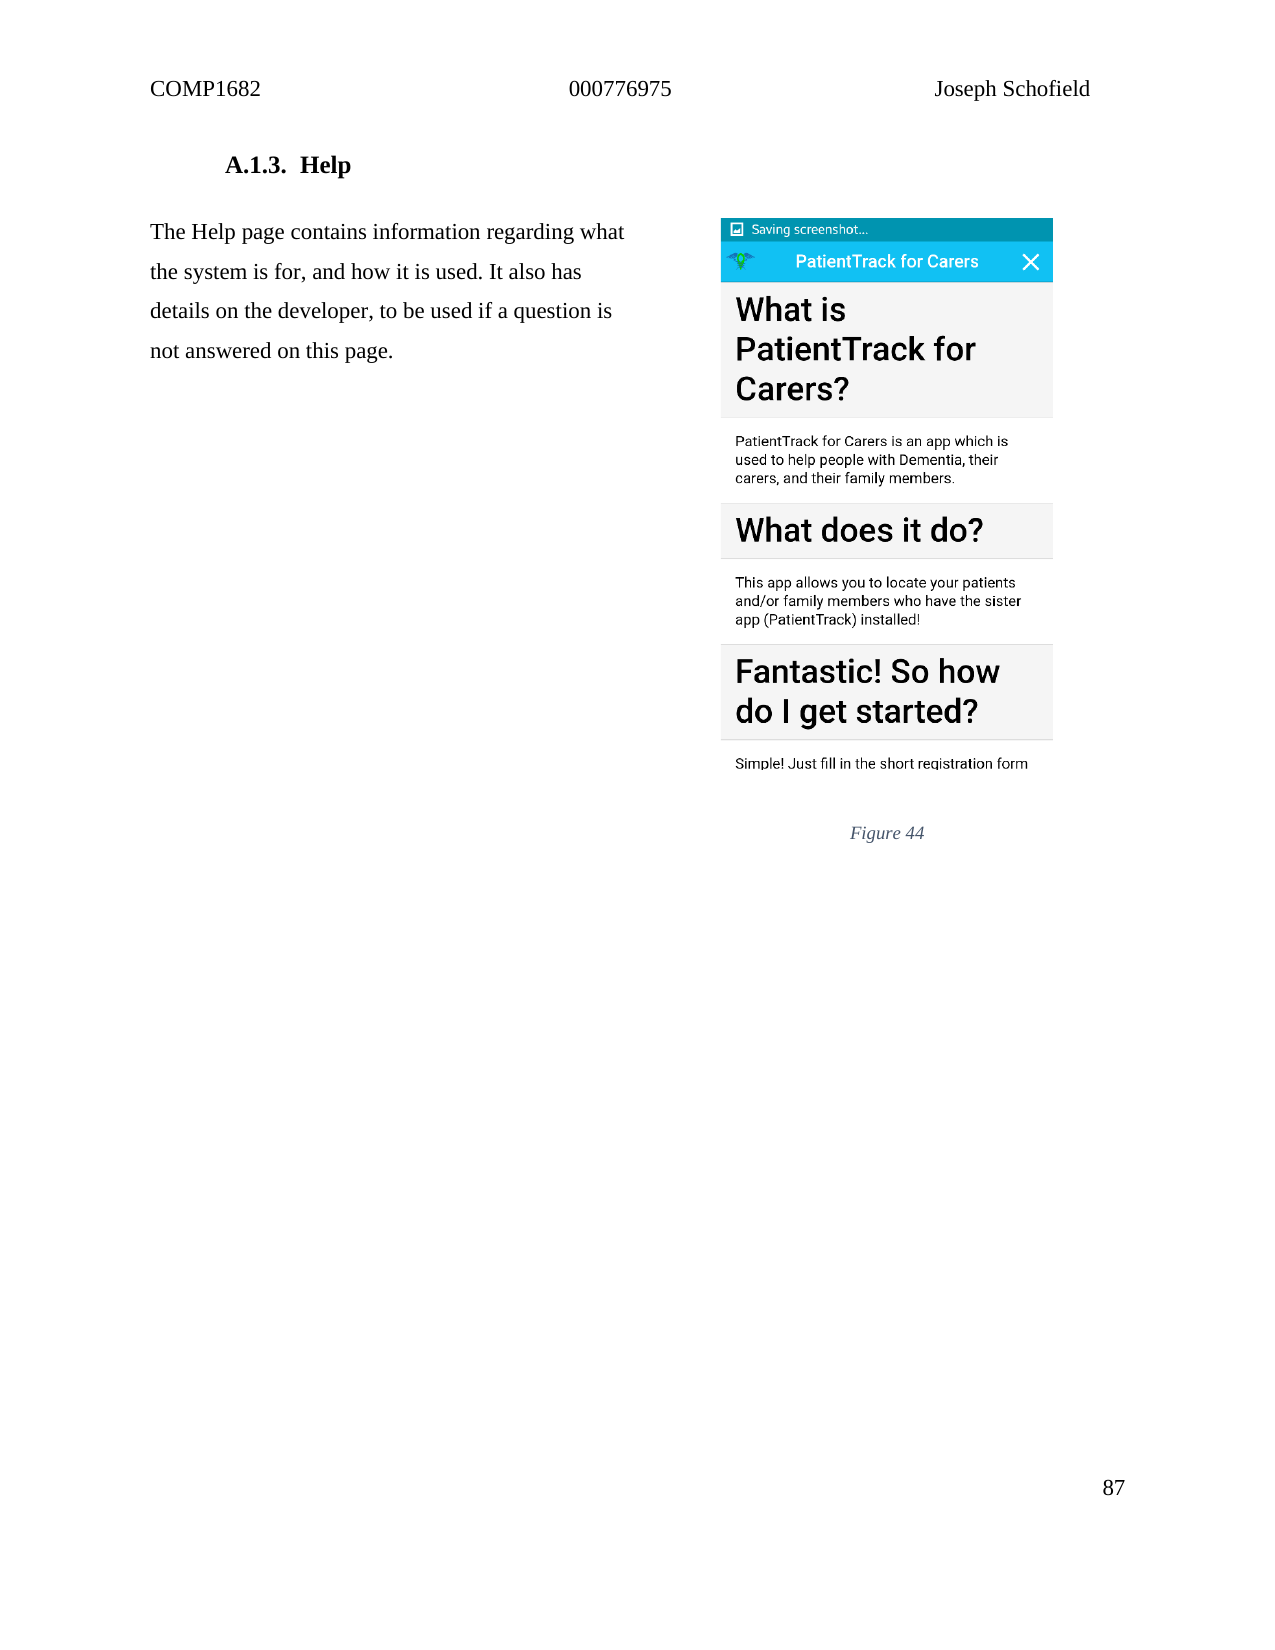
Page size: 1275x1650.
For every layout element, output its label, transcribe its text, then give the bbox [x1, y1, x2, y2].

picture [797, 255, 805, 267]
picture [915, 259, 922, 267]
picture [941, 259, 947, 267]
picture [956, 259, 969, 267]
list Help [225, 150, 1125, 179]
picture [720, 283, 1053, 809]
picture [864, 259, 870, 267]
picture [1024, 257, 1036, 269]
picture [853, 255, 861, 267]
picture [720, 218, 1053, 240]
table_header The Help page contains information regarding what the system is for, and how it is used. It also has details on the developer, to be used if a question is not answered on this page. [139, 218, 637, 864]
